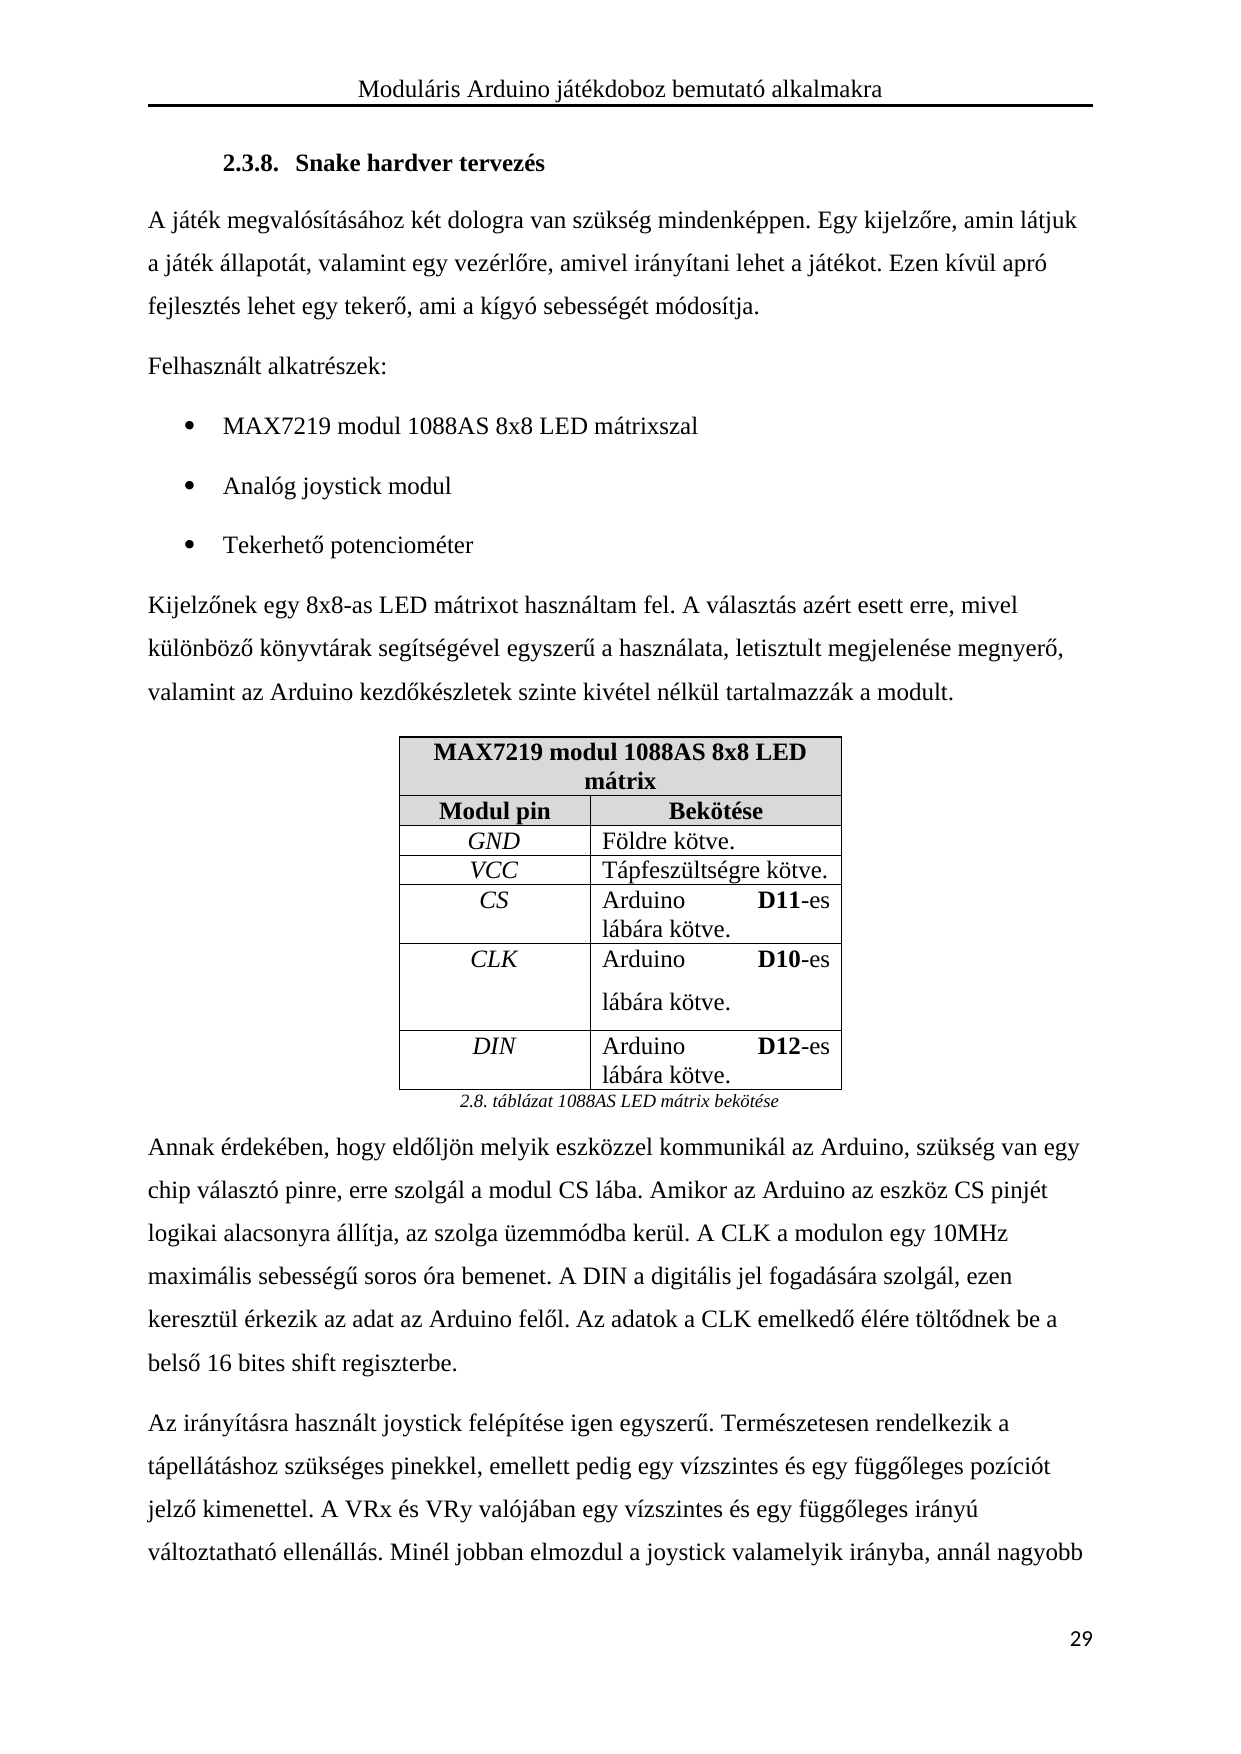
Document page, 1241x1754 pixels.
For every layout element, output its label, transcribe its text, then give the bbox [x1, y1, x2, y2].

table_cell GND [400, 826, 590, 854]
text Annak érdekében, hogy eldőljön melyik eszközzel kommunikál az Arduino, szükség van egy chip választó pinre, erre szolgál a modul CS lába. Amikor az Arduino az eszköz CS pinjét logikai alacsonyra állítja, az szolga üzemmódba kerül. A CLK a modulon egy 10MHz maximális sebességű soros óra bemenet. A DIN a digitális jel fogadására szolgál, ezen keresztül érkezik az adat az Arduino felől. Az adatok a CLK emelkedő élére töltődnek be a belső 16 bites shift regiszterbe. [148, 1132, 1093, 1377]
table_cell Arduino D10-es lábára kötve. [591, 944, 841, 1030]
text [148, 1408, 1093, 1566]
list Analóg joystick modul [185, 471, 1093, 499]
table_cell CS [400, 885, 590, 943]
text Felhasznált alkatrészek: [148, 351, 1093, 380]
text Kijelzőnek egy 8x8-as LED mátrixot használtam fel. A választás azért esett erre, mivel különböző könyvtárak segítségével egyszerű a használata, letisztult megjelenése megnyerő, valamint az Arduino kezdőkészletek szinte kivétel nélkül tartalmazzák a modult. [148, 590, 1093, 705]
table_cell Bekötése [591, 796, 841, 825]
table_cell CLK [400, 944, 590, 1030]
table_header MAX7219 modul 1088AS 8x8 LED mátrix [400, 738, 841, 795]
table_cell Arduino D12-es lábára kötve. [591, 1031, 841, 1088]
table_cell Modul pin [400, 796, 590, 825]
list Tekerhető potenciométer [185, 531, 1093, 559]
table_cell Földre kötve. [591, 826, 841, 854]
text 2.8. táblázat 1088AS LED mátrix bekötése [148, 1089, 1093, 1111]
list MAX7219 modul 1088AS 8x8 LED mátrixszal [185, 411, 1093, 440]
subtitle Snake hardver tervezés [223, 148, 1093, 176]
table_cell DIN [400, 1031, 590, 1088]
table_cell VCC [400, 856, 590, 884]
table_cell Arduino D11-es lábára kötve. [591, 885, 841, 943]
table_cell Tápfeszültségre kötve. [591, 856, 841, 884]
text A játék megvalósításához két dologra van szükség mindenképpen. Egy kijelzőre, amin látjuk a játék állapotát, valamint egy vezérlőre, amivel irányítani lehet a játékot. Ezen kívül apró fejlesztés lehet egy tekerő, ami a kígyó sebességét módosítja. [148, 205, 1093, 320]
